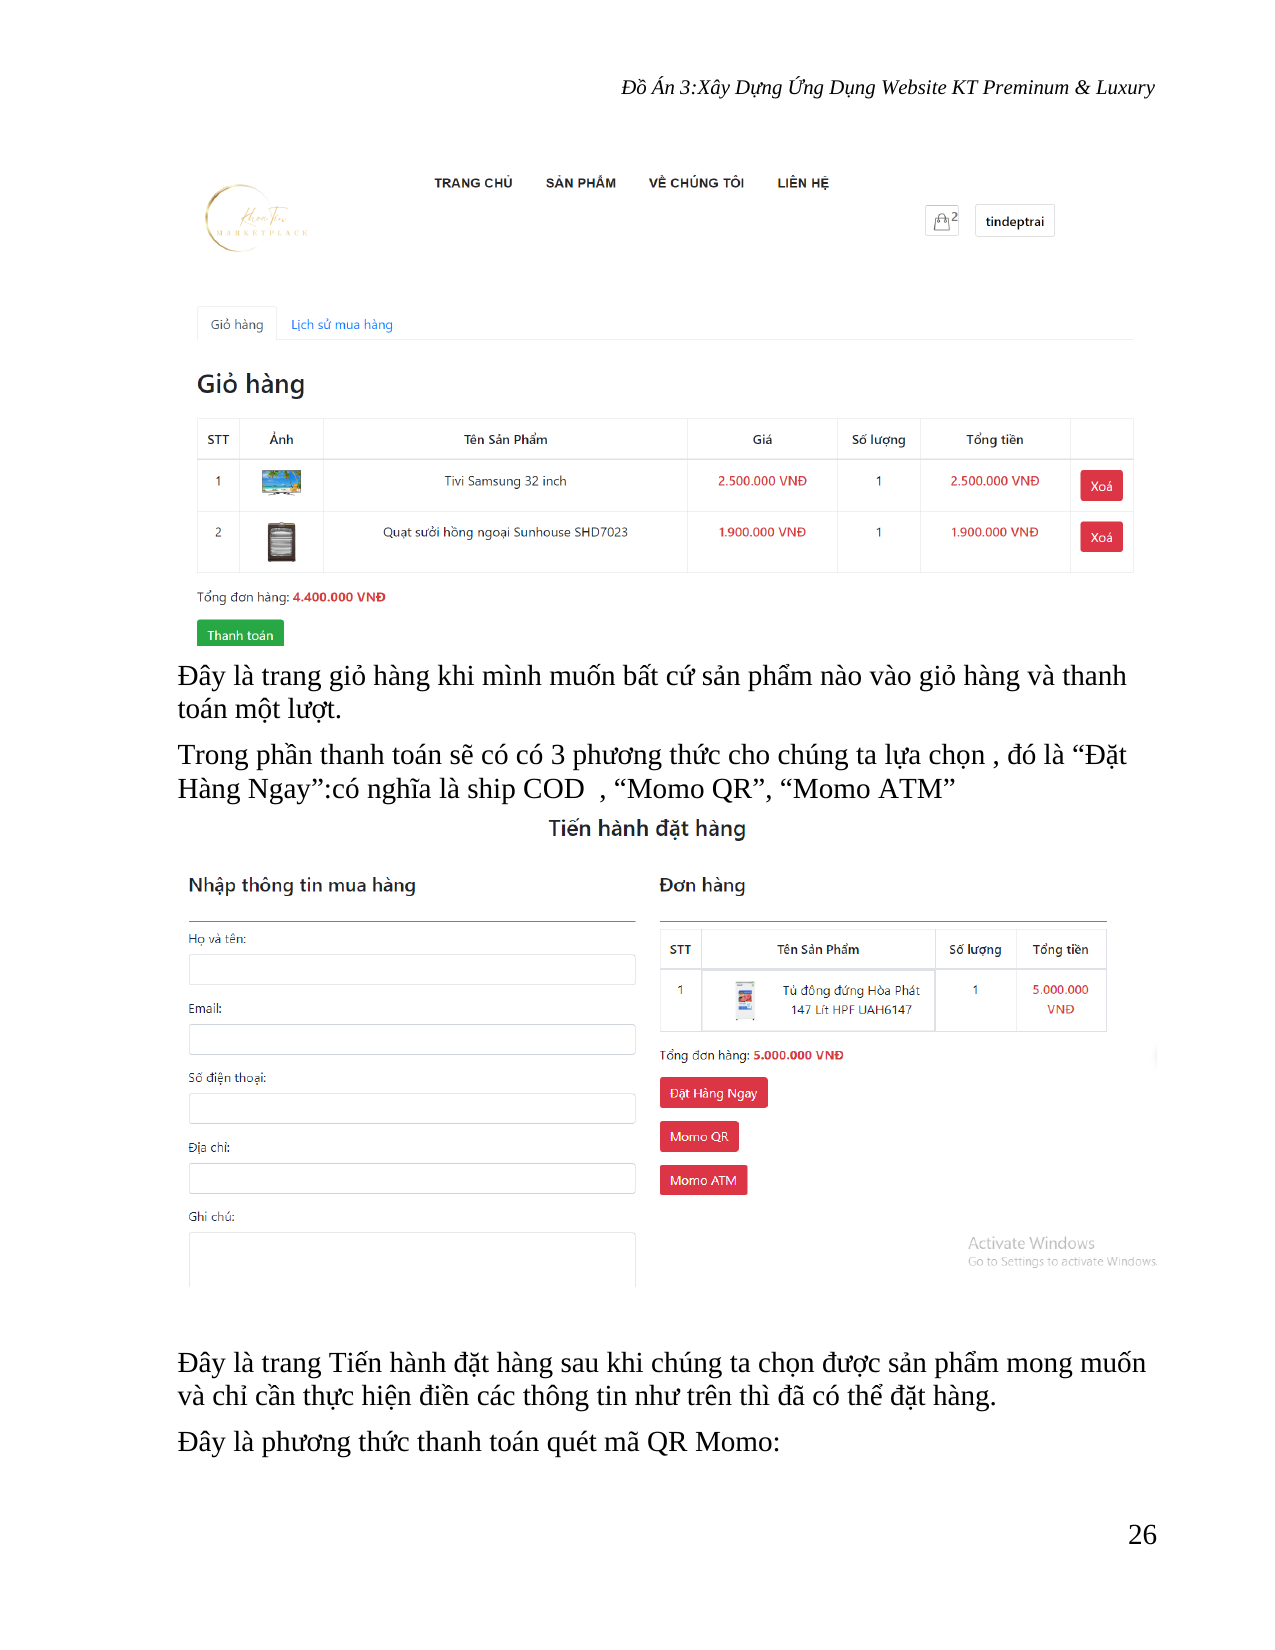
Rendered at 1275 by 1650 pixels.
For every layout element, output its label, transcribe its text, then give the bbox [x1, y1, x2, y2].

picture [177, 156, 1157, 646]
text Trong phần thanh toán sẽ có có 3 phương thức cho chúng ta lựa chọn , đó là “Đặt Hàng Ngay”:có nghĩa là ship COD , “Momo QR”, “Momo ATM” [177, 737, 1157, 804]
text Đây là trang giỏ hàng khi mình muốn bất cứ sản phẩm nào vào giỏ hàng và thanh toán một lượt. [177, 658, 1157, 725]
picture [177, 816, 1157, 1287]
text Đây là phương thức thanh toán quét mã QR Momo: [177, 1424, 1157, 1458]
text Đây là trang Tiến hành đặt hàng sau khi chúng ta chọn được sản phẩm mong muốn và chỉ cần thực hiện điền các thông tin như trên thì đã có thể đặt hàng. [177, 1345, 1157, 1412]
